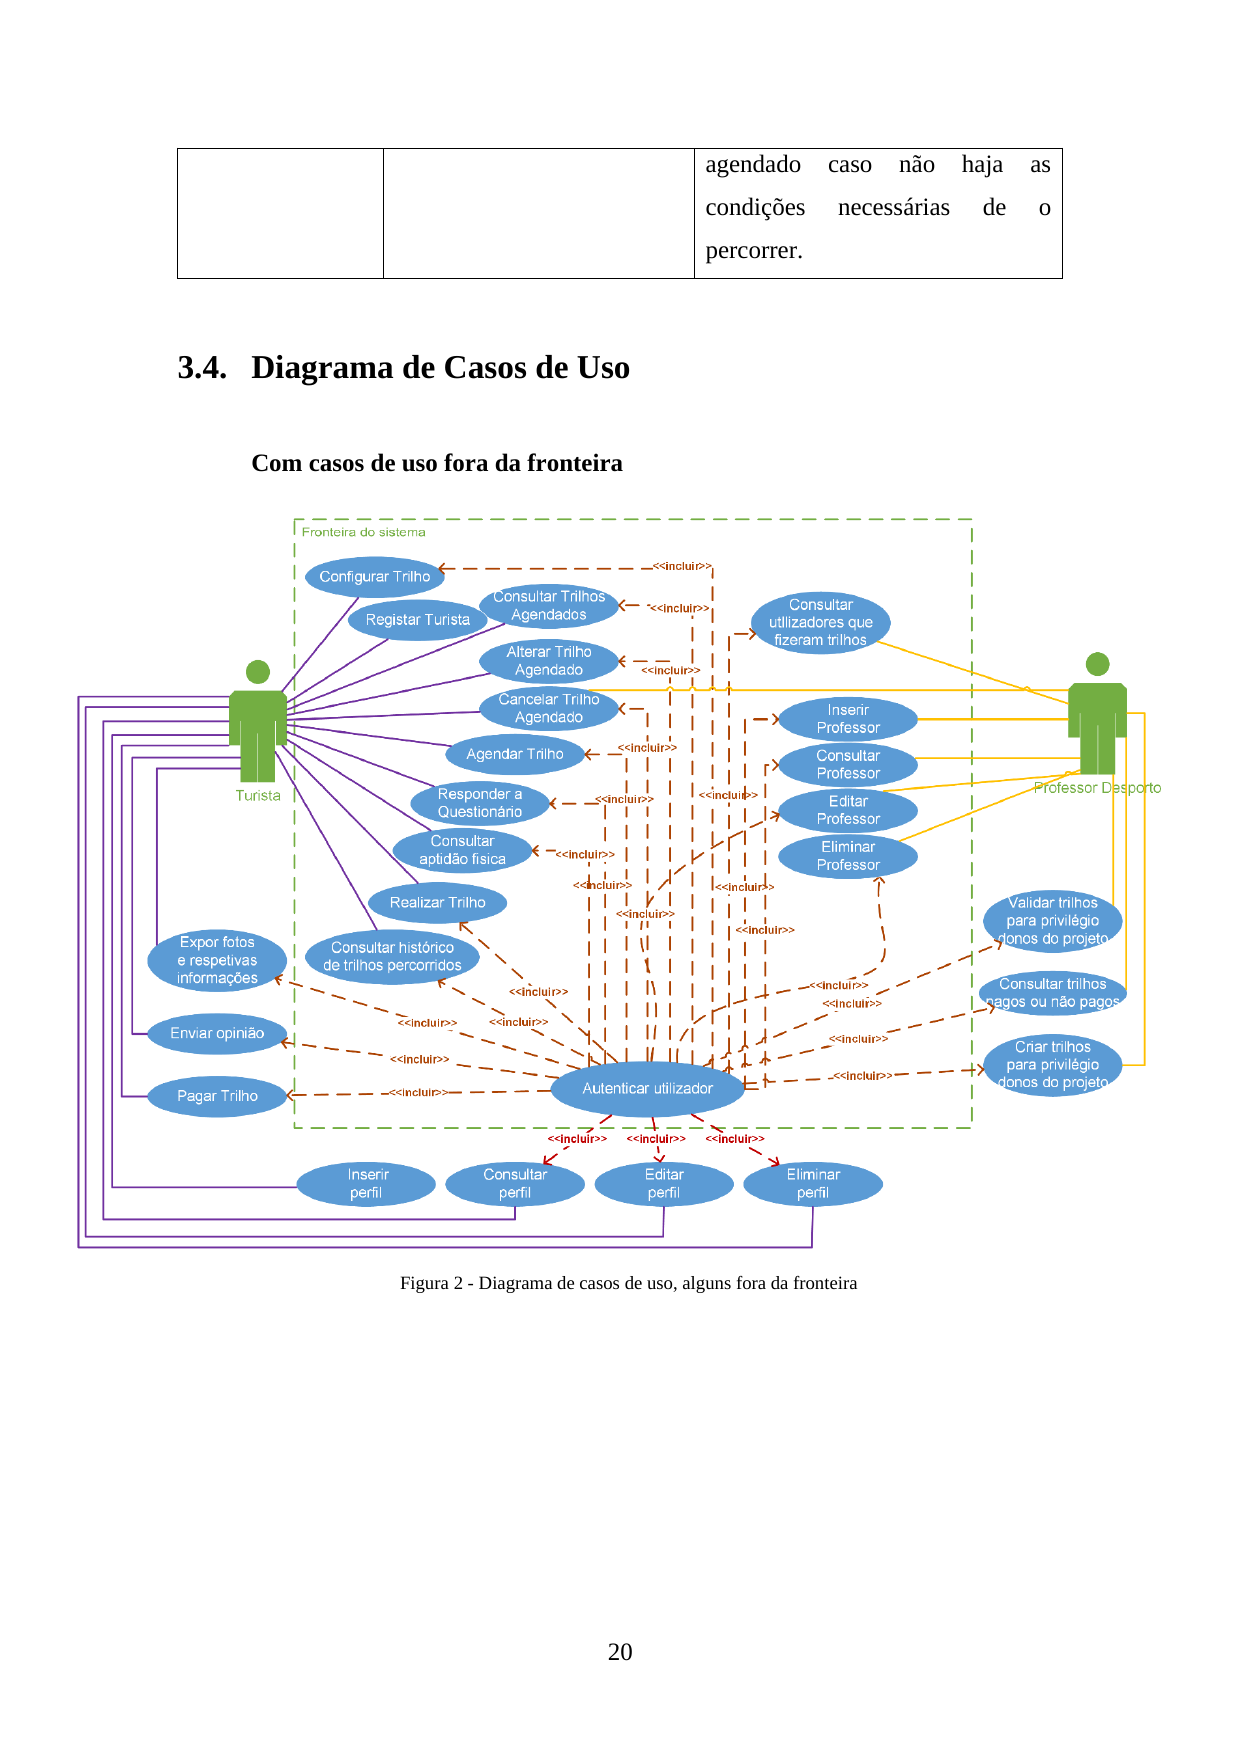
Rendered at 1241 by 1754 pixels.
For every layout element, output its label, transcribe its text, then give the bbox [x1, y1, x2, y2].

subtitle Diagrama de Casos de Uso [177, 347, 1063, 385]
picture [77, 500, 1169, 1266]
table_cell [695, 149, 1062, 278]
text Com casos de uso fora da fronteira [251, 448, 1063, 476]
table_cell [384, 149, 694, 278]
